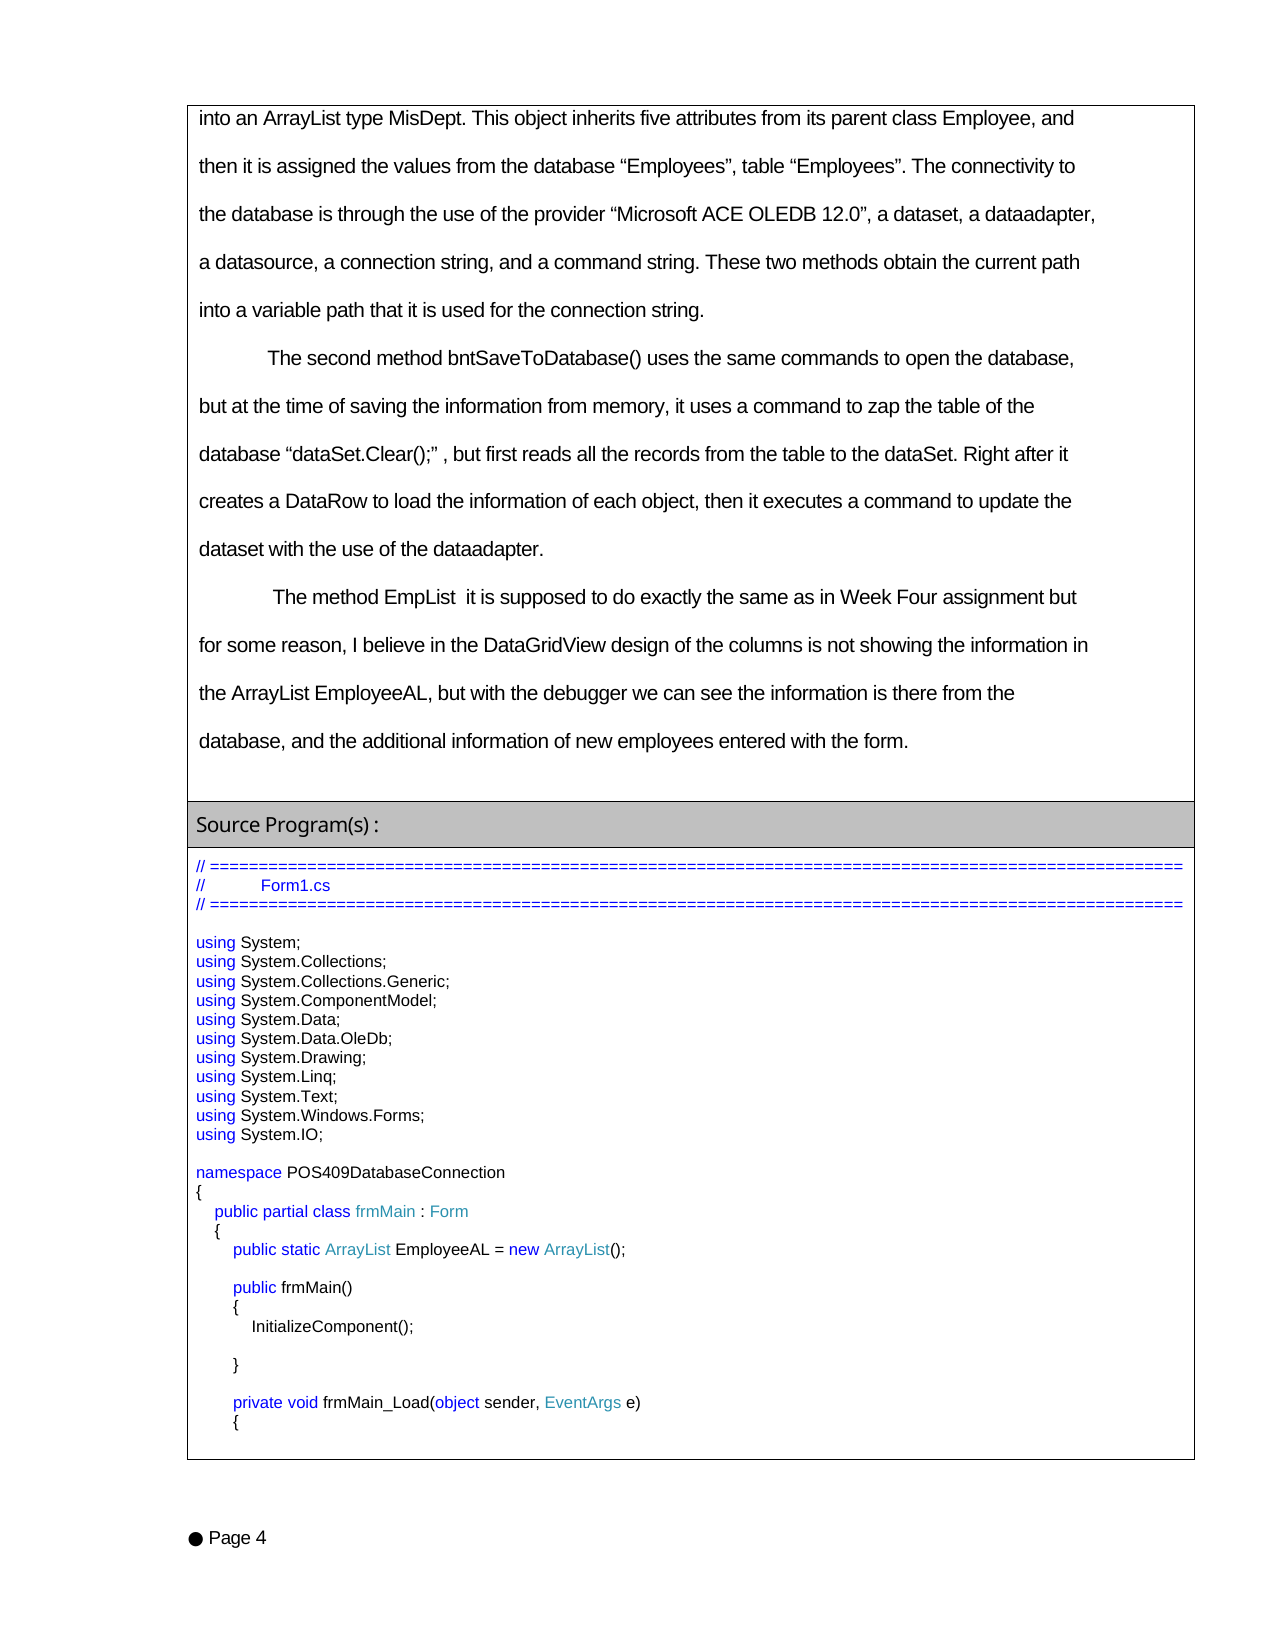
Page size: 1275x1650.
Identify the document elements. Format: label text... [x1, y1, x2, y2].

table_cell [188, 106, 1194, 801]
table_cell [188, 848, 1194, 1459]
table_cell Source Program(s) : [188, 802, 1194, 847]
